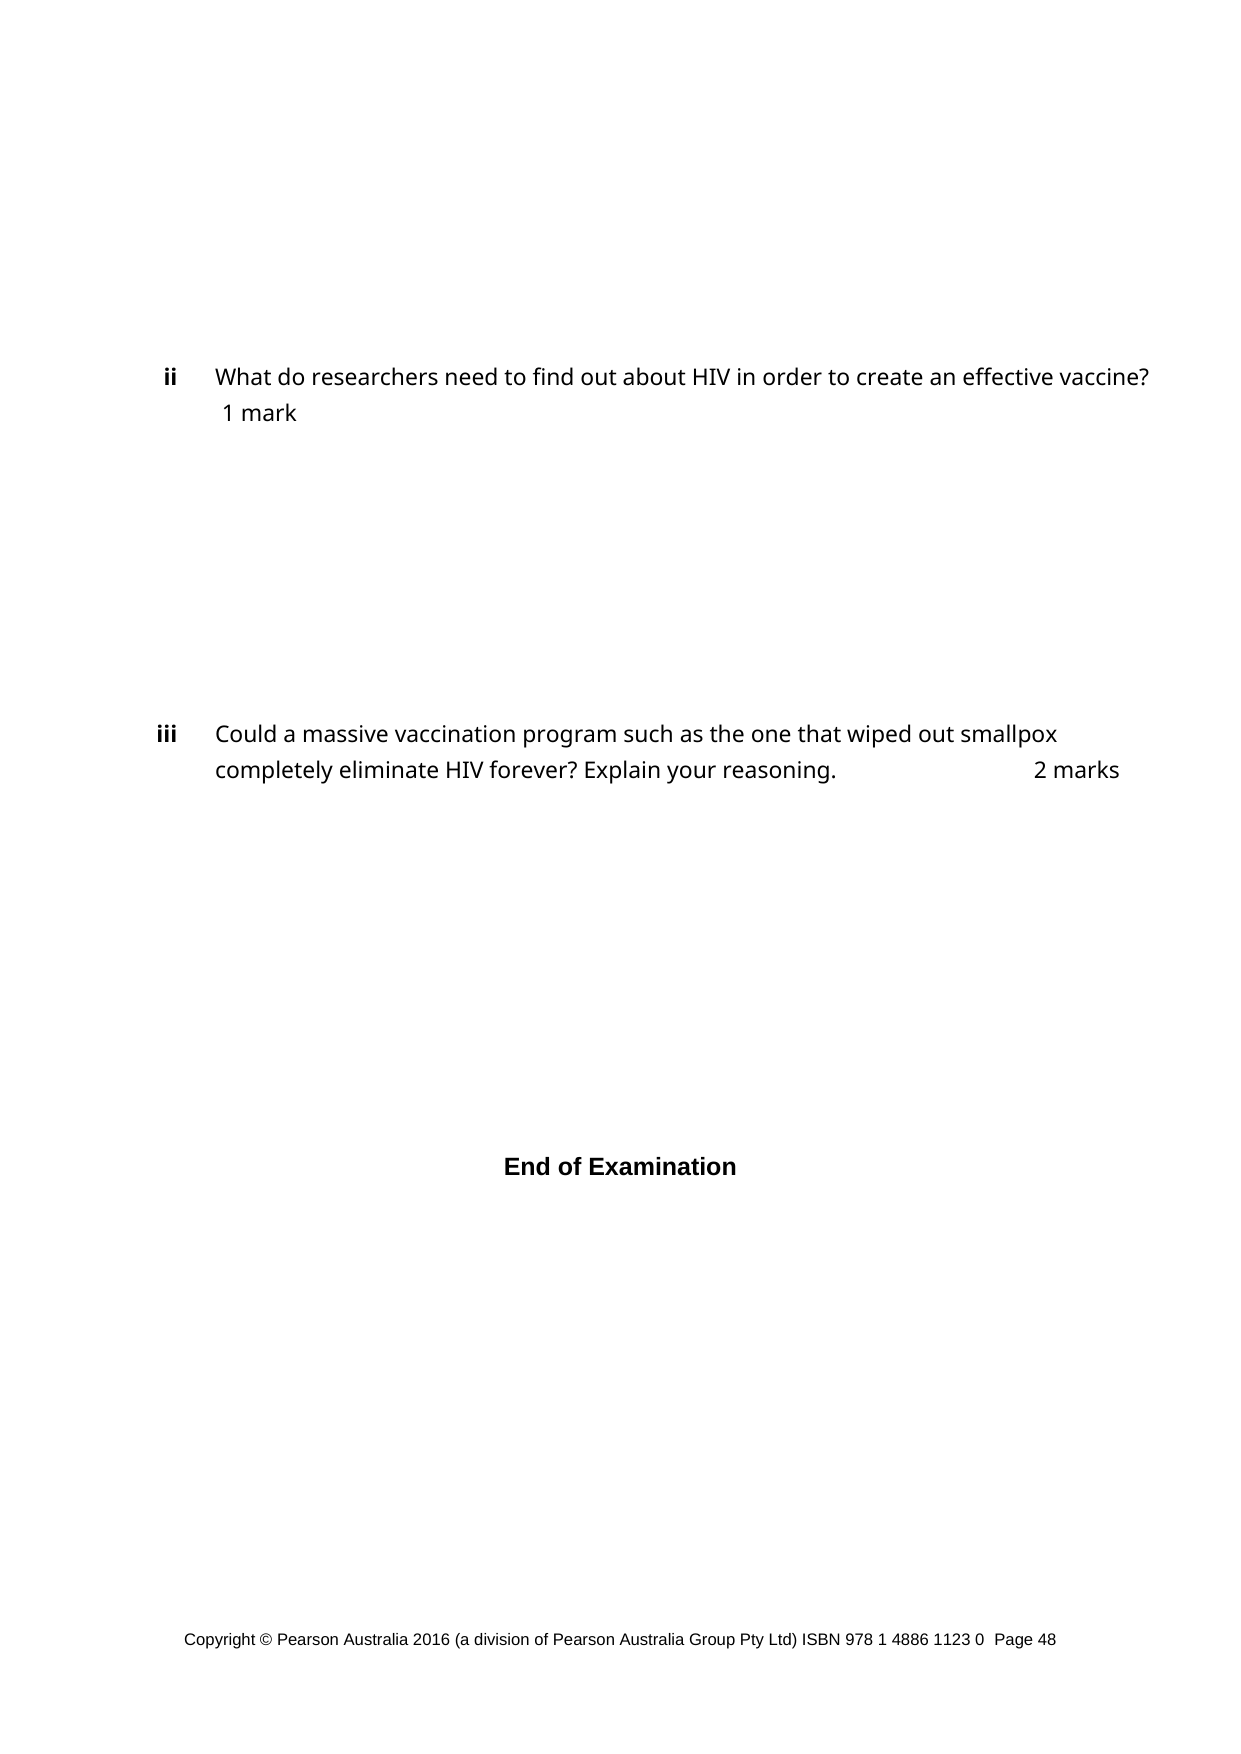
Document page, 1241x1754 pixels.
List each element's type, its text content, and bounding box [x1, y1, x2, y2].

text End of Examination [89, 1152, 1152, 1181]
text What do researchers need to find out about HIV in order to create an effective vaccine? 1 mark [177, 361, 1152, 428]
text Could a massive vaccination program such as the one that wiped out smallpox completely eliminate HIV forever? Explain your reasoning. 2 marks [177, 718, 1152, 785]
